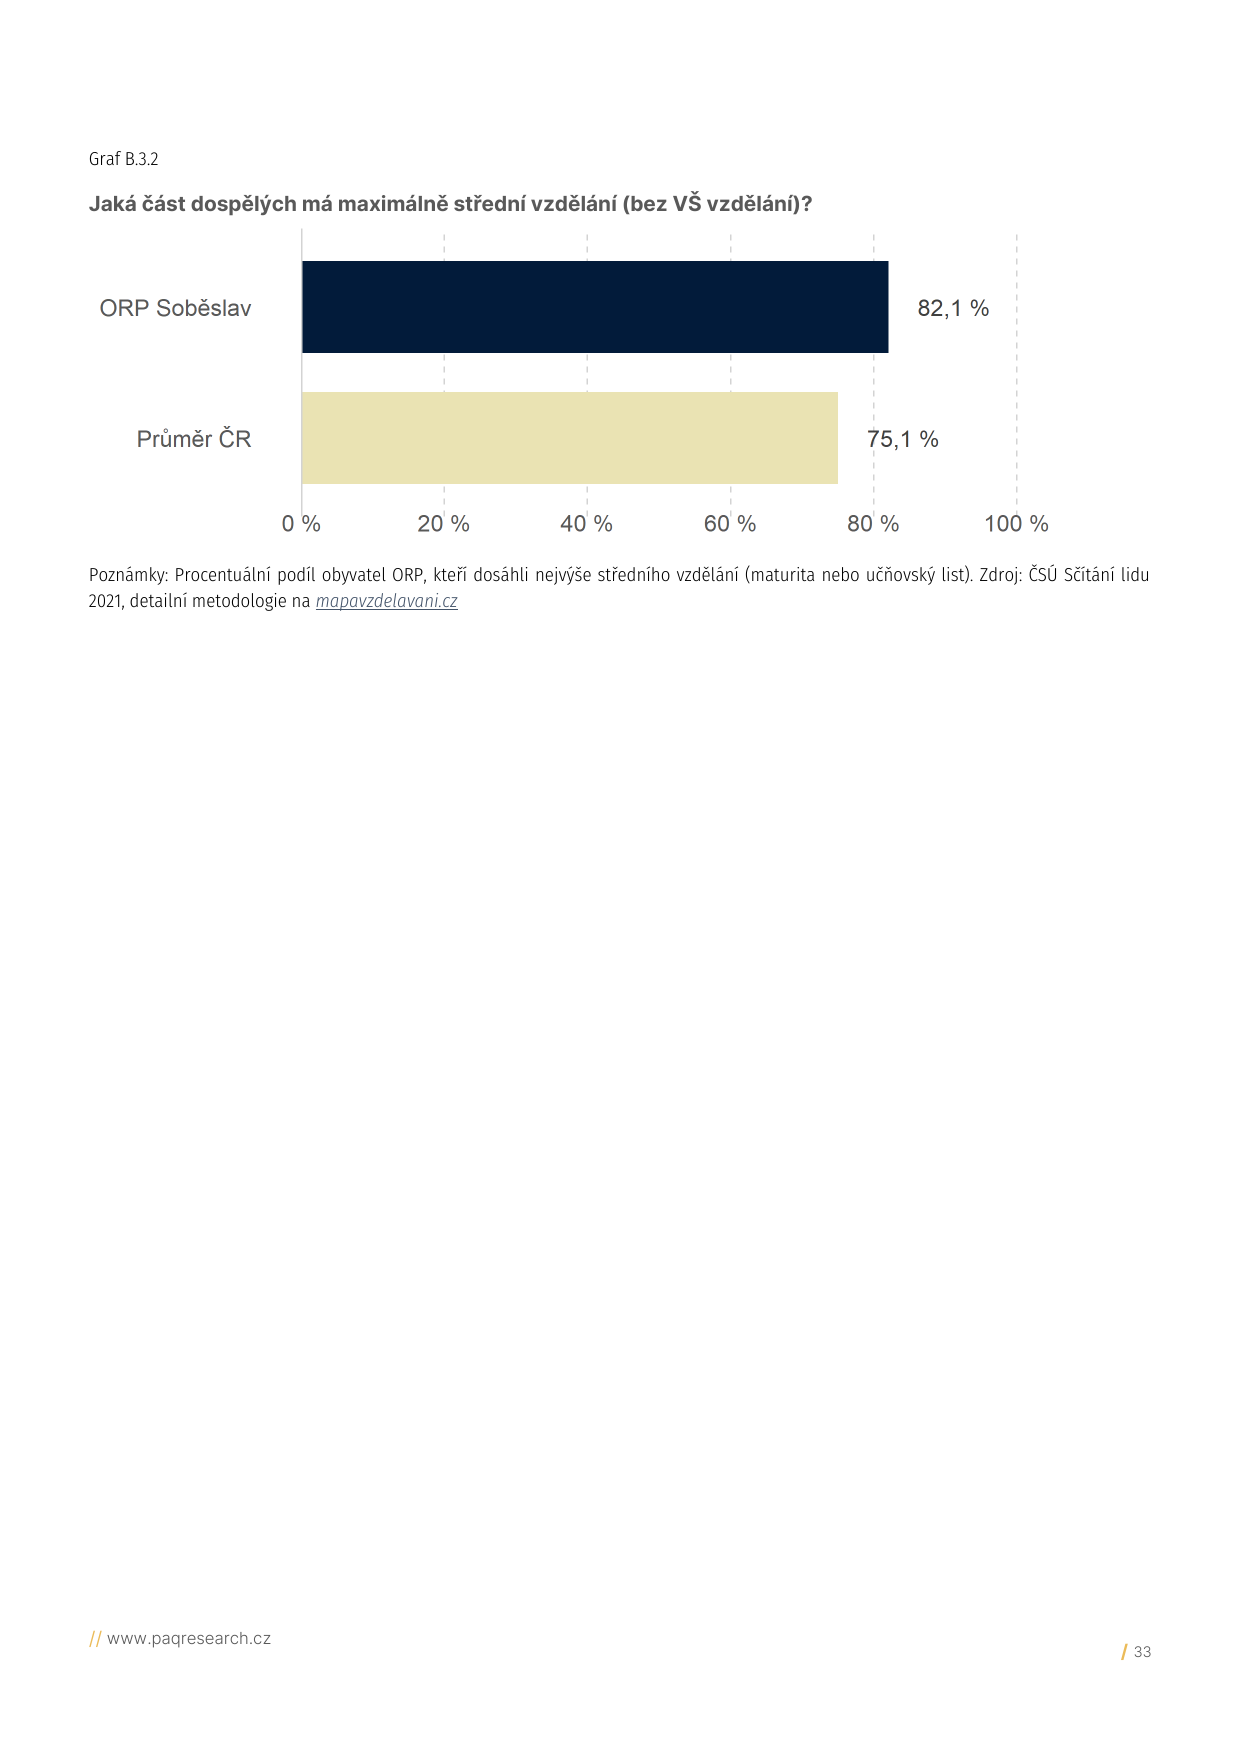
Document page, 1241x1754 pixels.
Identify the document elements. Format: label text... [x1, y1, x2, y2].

picture [88, 216, 1139, 548]
text Jaká část dospělých má maximálně střední vzdělání (bez VŠ vzdělání)? [89, 186, 1152, 216]
text Poznámky: Procentuální podíl obyvatel ORP, kteří dosáhli nejvýše středního vzdělání (maturita nebo učňovský list). Zdroj: ČSÚ Sčítání lidu 2021, detailní metodologie na mapavzdelavani.cz [89, 564, 1152, 613]
text Graf B.3.2 [89, 148, 1152, 170]
